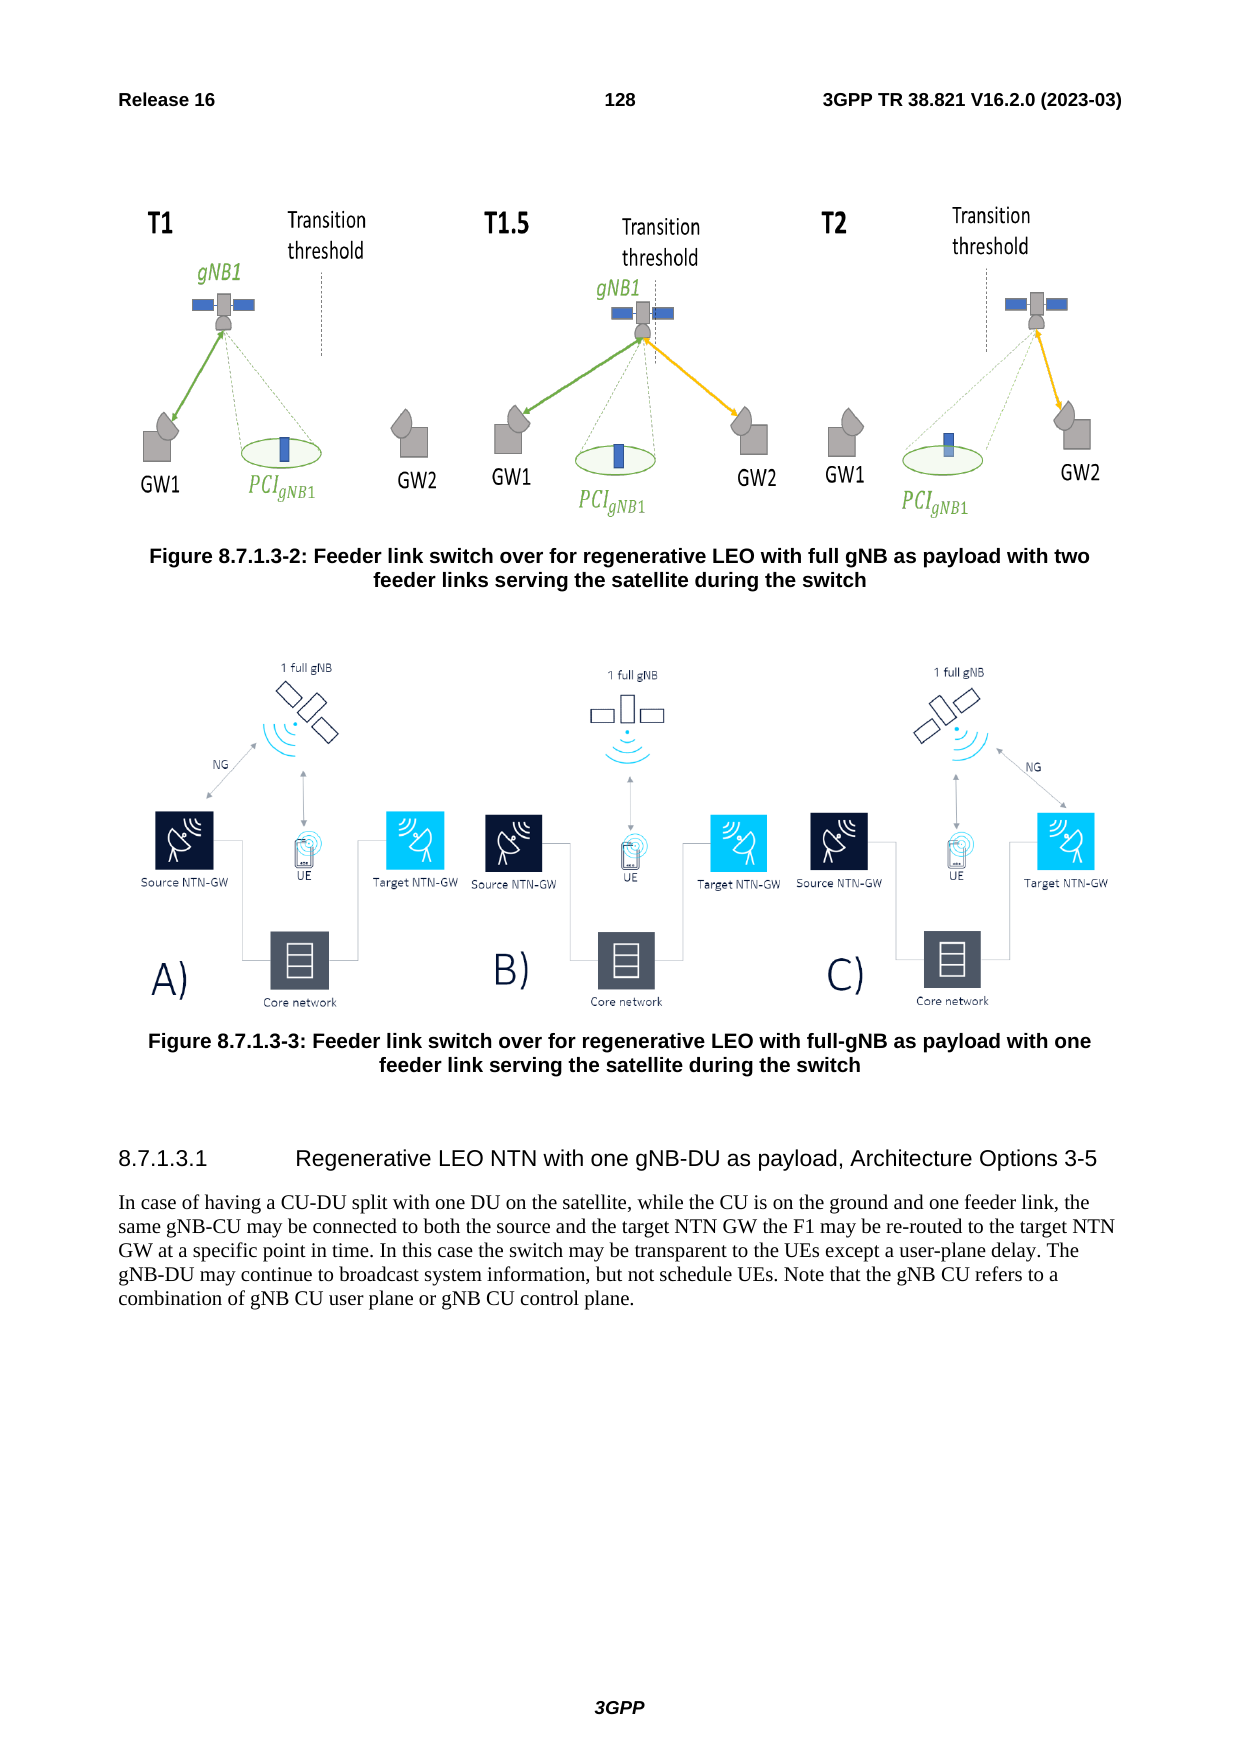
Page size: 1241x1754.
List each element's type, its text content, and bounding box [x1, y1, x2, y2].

text In case of having a CU-DU split with one DU on the satellite, while the CU is on the ground and one feeder link, the same gNB-CU may be connected to both the source and the target NTN GW the F1 may be re-routed to the target NTN GW at a specific point in time. In this case the switch may be transparent to the UEs except a user-plane delay. The gNB-DU may continue to broadcast system information, but not schedule UEs. Note that the gNB CU refers to a combination of gNB CU user plane or gNB CU control plane. [118, 1190, 1122, 1310]
picture [467, 661, 782, 1011]
text Figure 8.7.1.3-2: Feeder link switch over for regenerative LEO with full gNB as payload with two feeder links serving the satellite during the switch [118, 544, 1122, 592]
picture [787, 661, 1110, 1011]
picture [131, 659, 462, 1011]
picture [128, 190, 1113, 526]
subtitle 8.7.1.3.1 Regenerative LEO NTN with one gNB-DU as payload, Architecture Options 3-5 [118, 1145, 1122, 1171]
text Figure 8.7.1.3-3: Feeder link switch over for regenerative LEO with full-gNB as payload with one feeder link serving the satellite during the switch [118, 1029, 1122, 1077]
